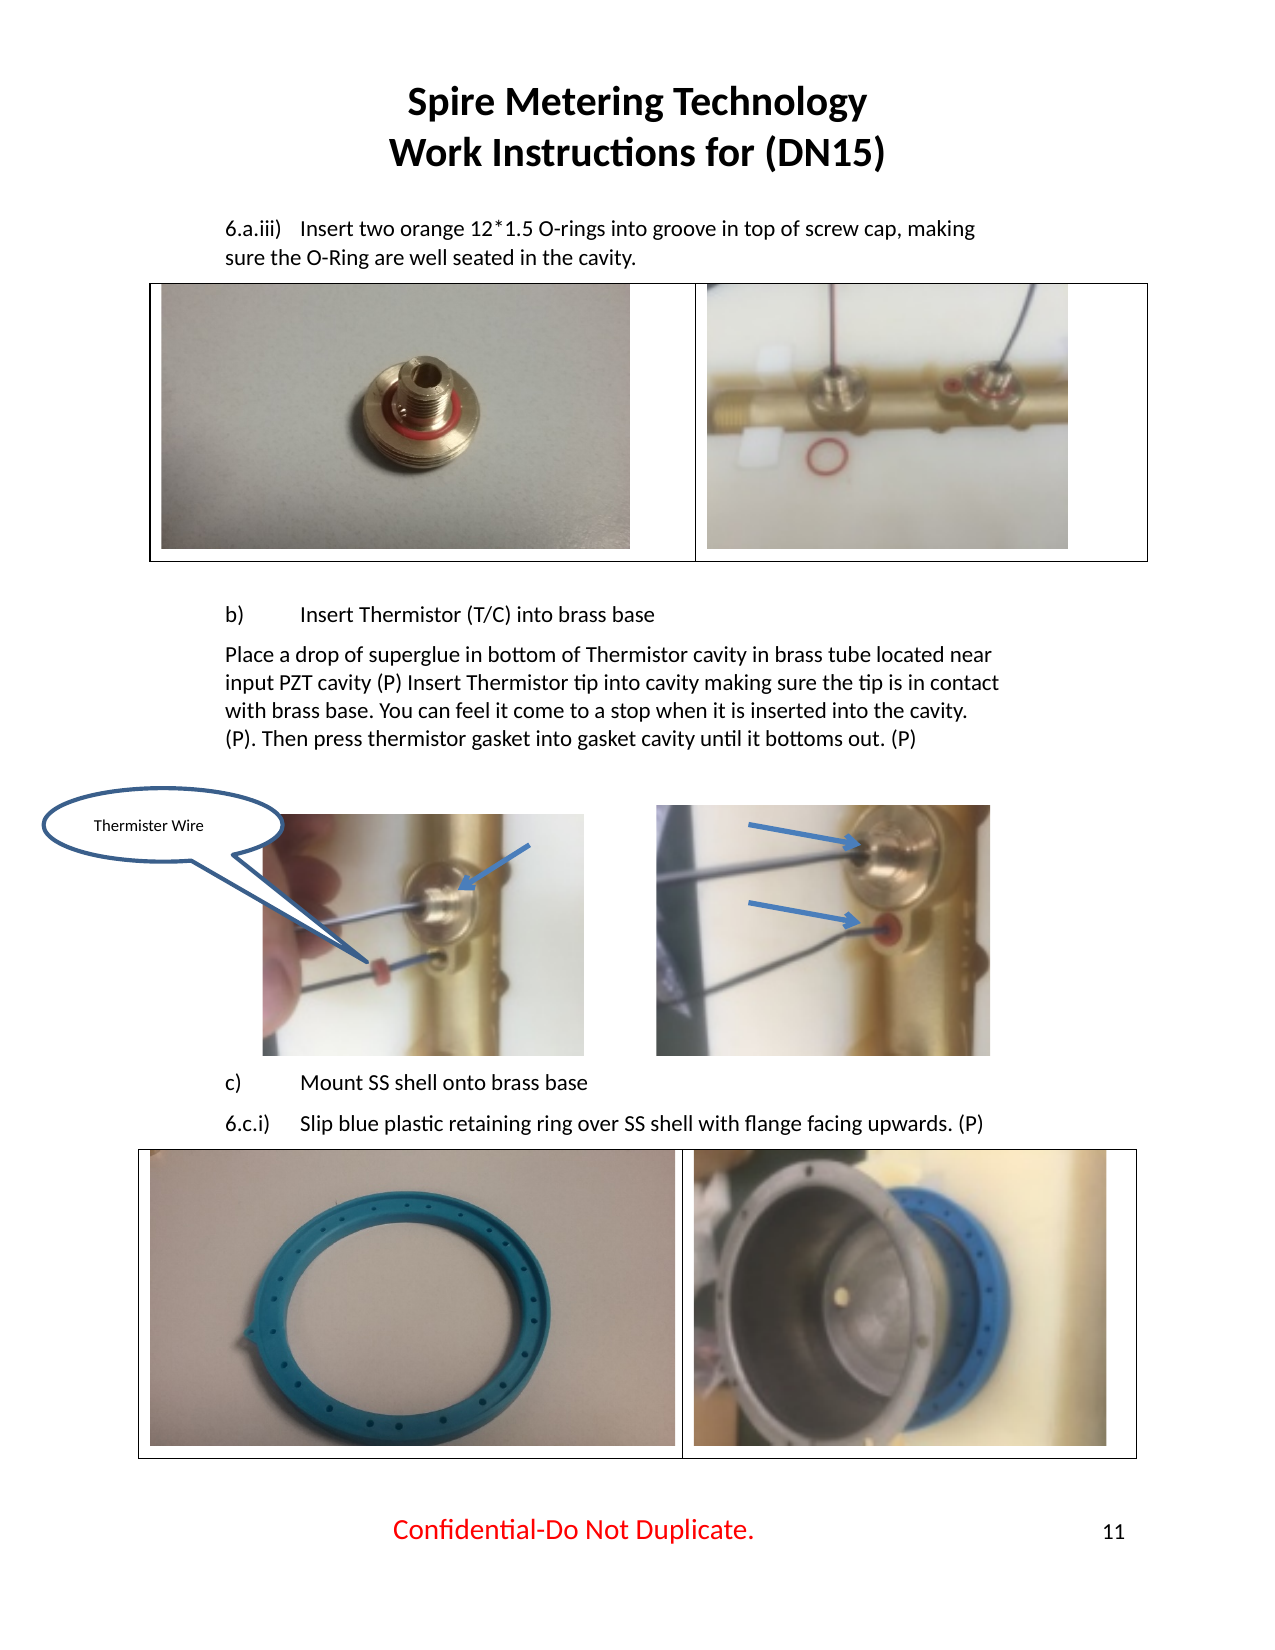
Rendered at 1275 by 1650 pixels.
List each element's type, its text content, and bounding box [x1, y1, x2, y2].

picture [693, 1150, 1107, 1446]
list Place a drop of superglue in bottom of Thermistor cavity in brass tube located near input PZT cavity (P) Insert Thermistor tip into cavity making sure the tip is in contact with brass base. You can feel it come to a stop when it is inserted into the cavity. (P). Then press thermistor gasket into gasket cavity until it bottoms out. (P) [225, 640, 1003, 752]
table_header [683, 1150, 1136, 1458]
list Slip blue plastic retaining ring over SS shell with flange facing upwards. (P) [225, 1109, 1003, 1137]
picture [707, 284, 1068, 549]
table_header [139, 1150, 682, 1458]
list Insert two orange 12*1.5 O-rings into groove in top of screw cap, making sure the O-Ring are well seated in the cavity. [225, 214, 1003, 271]
picture [262, 814, 584, 1056]
table_header [696, 284, 1147, 561]
picture [161, 284, 630, 549]
list Insert Thermistor (T/C) into brass base [225, 600, 1003, 628]
table_header [151, 284, 695, 561]
picture [150, 1150, 675, 1446]
list Mount SS shell onto brass base [225, 1068, 1003, 1096]
picture [656, 805, 990, 1056]
